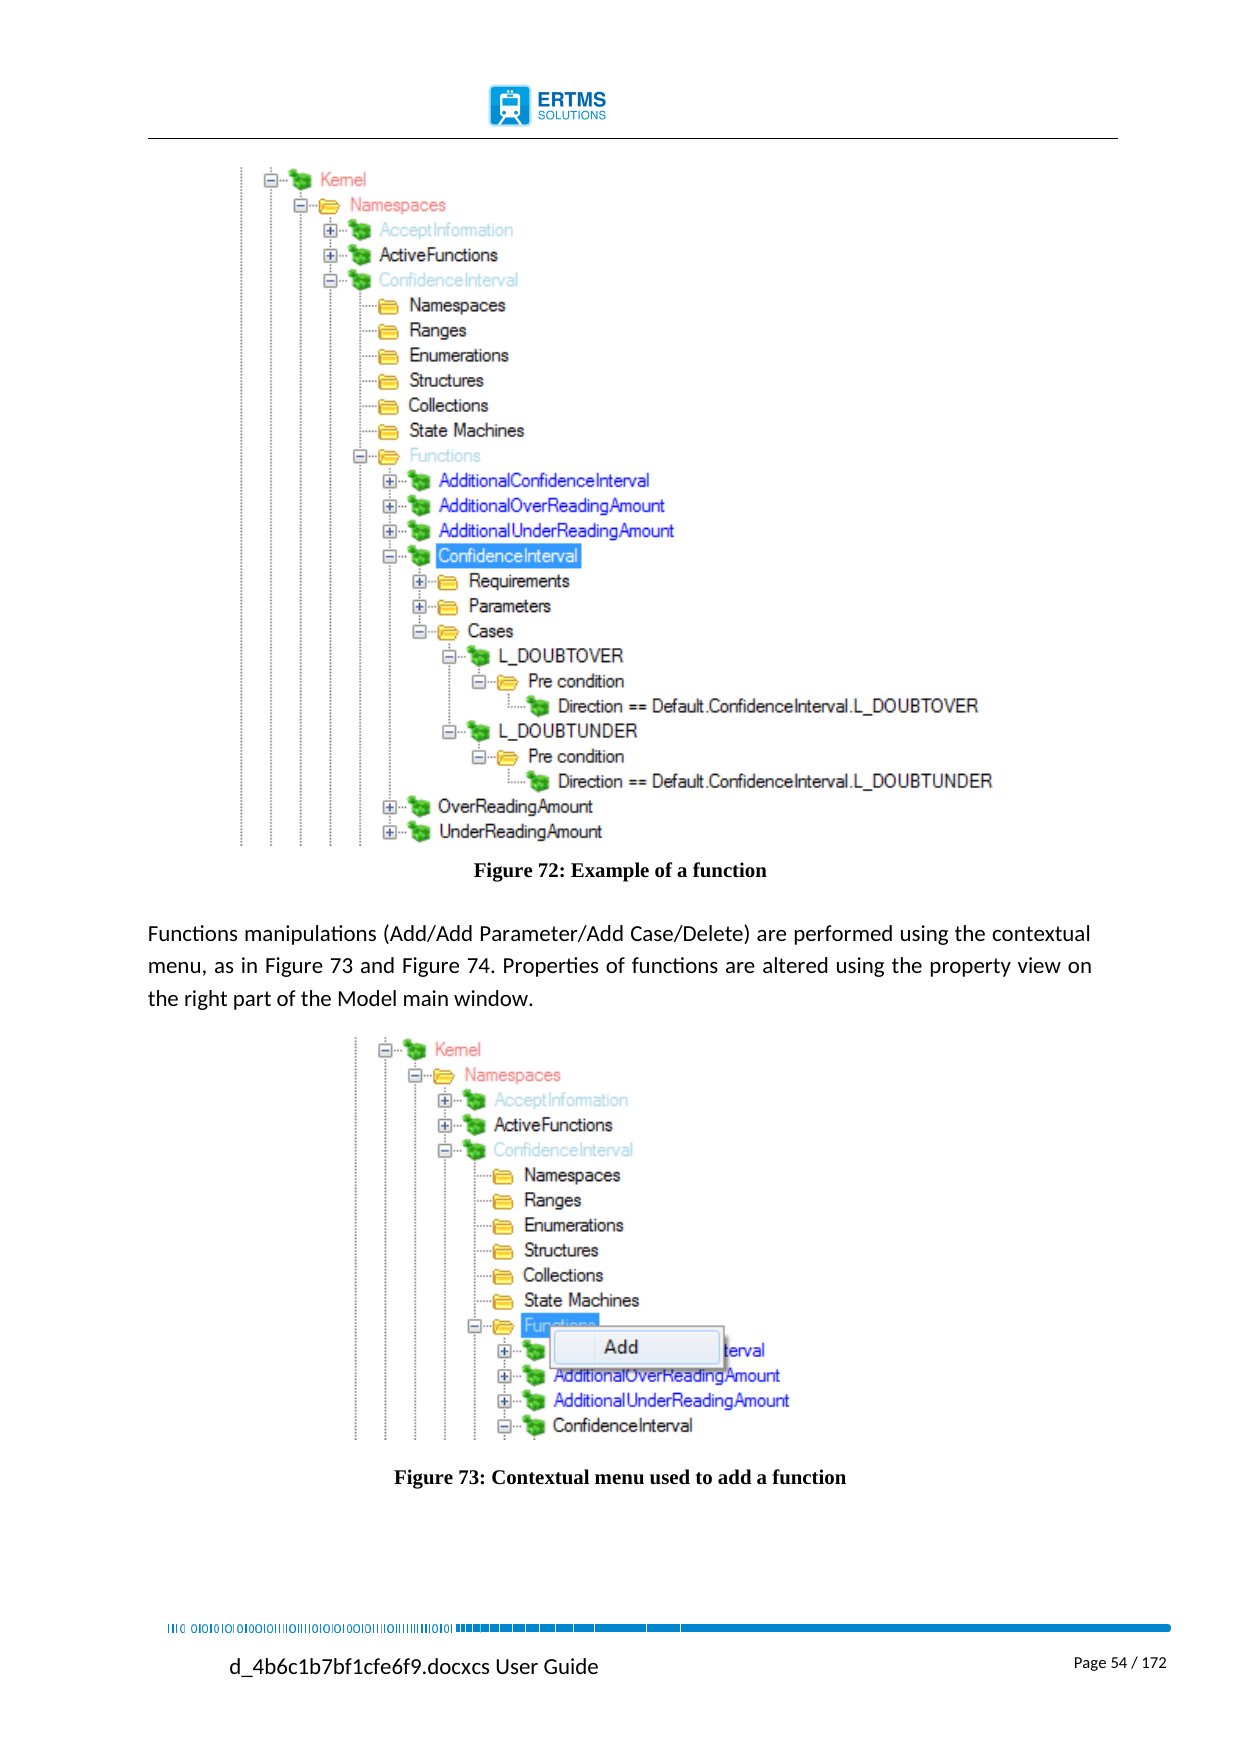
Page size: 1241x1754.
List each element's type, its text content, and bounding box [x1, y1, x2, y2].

picture [352, 1036, 888, 1440]
picture [233, 167, 1007, 846]
picture [477, 73, 617, 138]
text Figure 72: Example of a function [148, 858, 1093, 882]
text Figure 73: Contextual menu used to add a function [148, 1465, 1093, 1489]
text Functions manipulations (Add/Add Parameter/Add Case/Delete) are performed using the contextual menu, as in Figure 73 and Figure 74. Properties of functions are altered using the property view on the right part of the Model main window. [148, 919, 1093, 1012]
picture [167, 1624, 1171, 1633]
